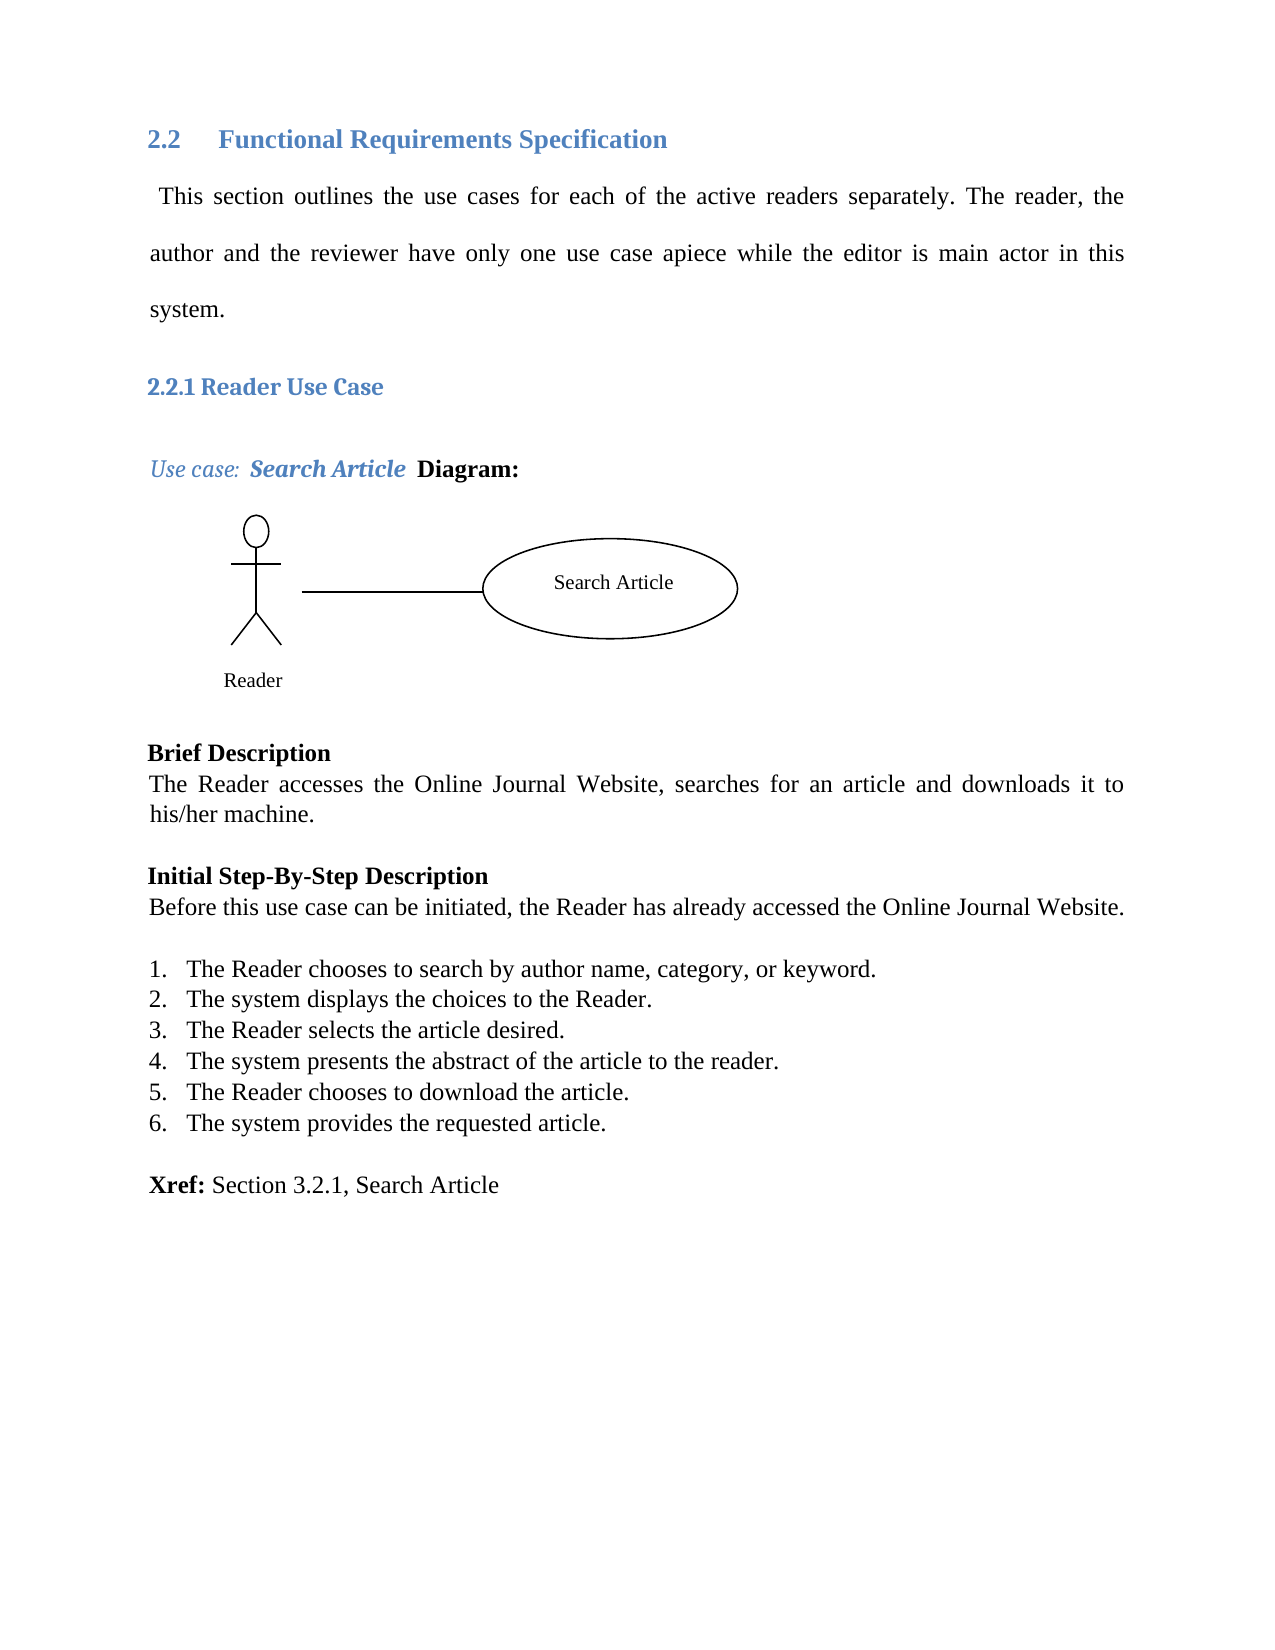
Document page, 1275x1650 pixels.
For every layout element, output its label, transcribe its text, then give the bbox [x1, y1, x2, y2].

subtitle Initial Step-By-Step Description [147, 861, 1216, 889]
list The Reader selects the article desired. [148, 1015, 1126, 1044]
text The Reader accesses the Online Journal Website, searches for an article and downloads it to his/her machine. [148, 769, 1126, 828]
list The system provides the requested article. [148, 1108, 1126, 1137]
picture [553, 568, 713, 600]
list The Reader chooses to download the article. [148, 1077, 1126, 1106]
subtitle 2.2 Functional Requirements Specification [147, 123, 1216, 154]
list The Reader chooses to search by author name, category, or keyword. [148, 954, 1126, 982]
subtitle 2.2.1 Reader Use Case [147, 373, 1216, 402]
list The system presents the abstract of the article to the reader. [148, 1046, 1126, 1075]
text Xref: Section 3.2.1, Search Article [148, 1170, 1126, 1198]
text Reader [223, 668, 1127, 692]
text This section outlines the use cases for each of the active readers separately. The reader, the author and the reviewer have only one use case apiece while the editor is main actor in this system. [148, 181, 1126, 323]
text Use case: Search Article Diagram: [150, 454, 525, 484]
subtitle Brief Description [147, 738, 1216, 767]
text Before this use case can be initiated, the Reader has already accessed the Online Journal Website. [148, 892, 1126, 921]
list The system displays the choices to the Reader. [148, 984, 1126, 1013]
